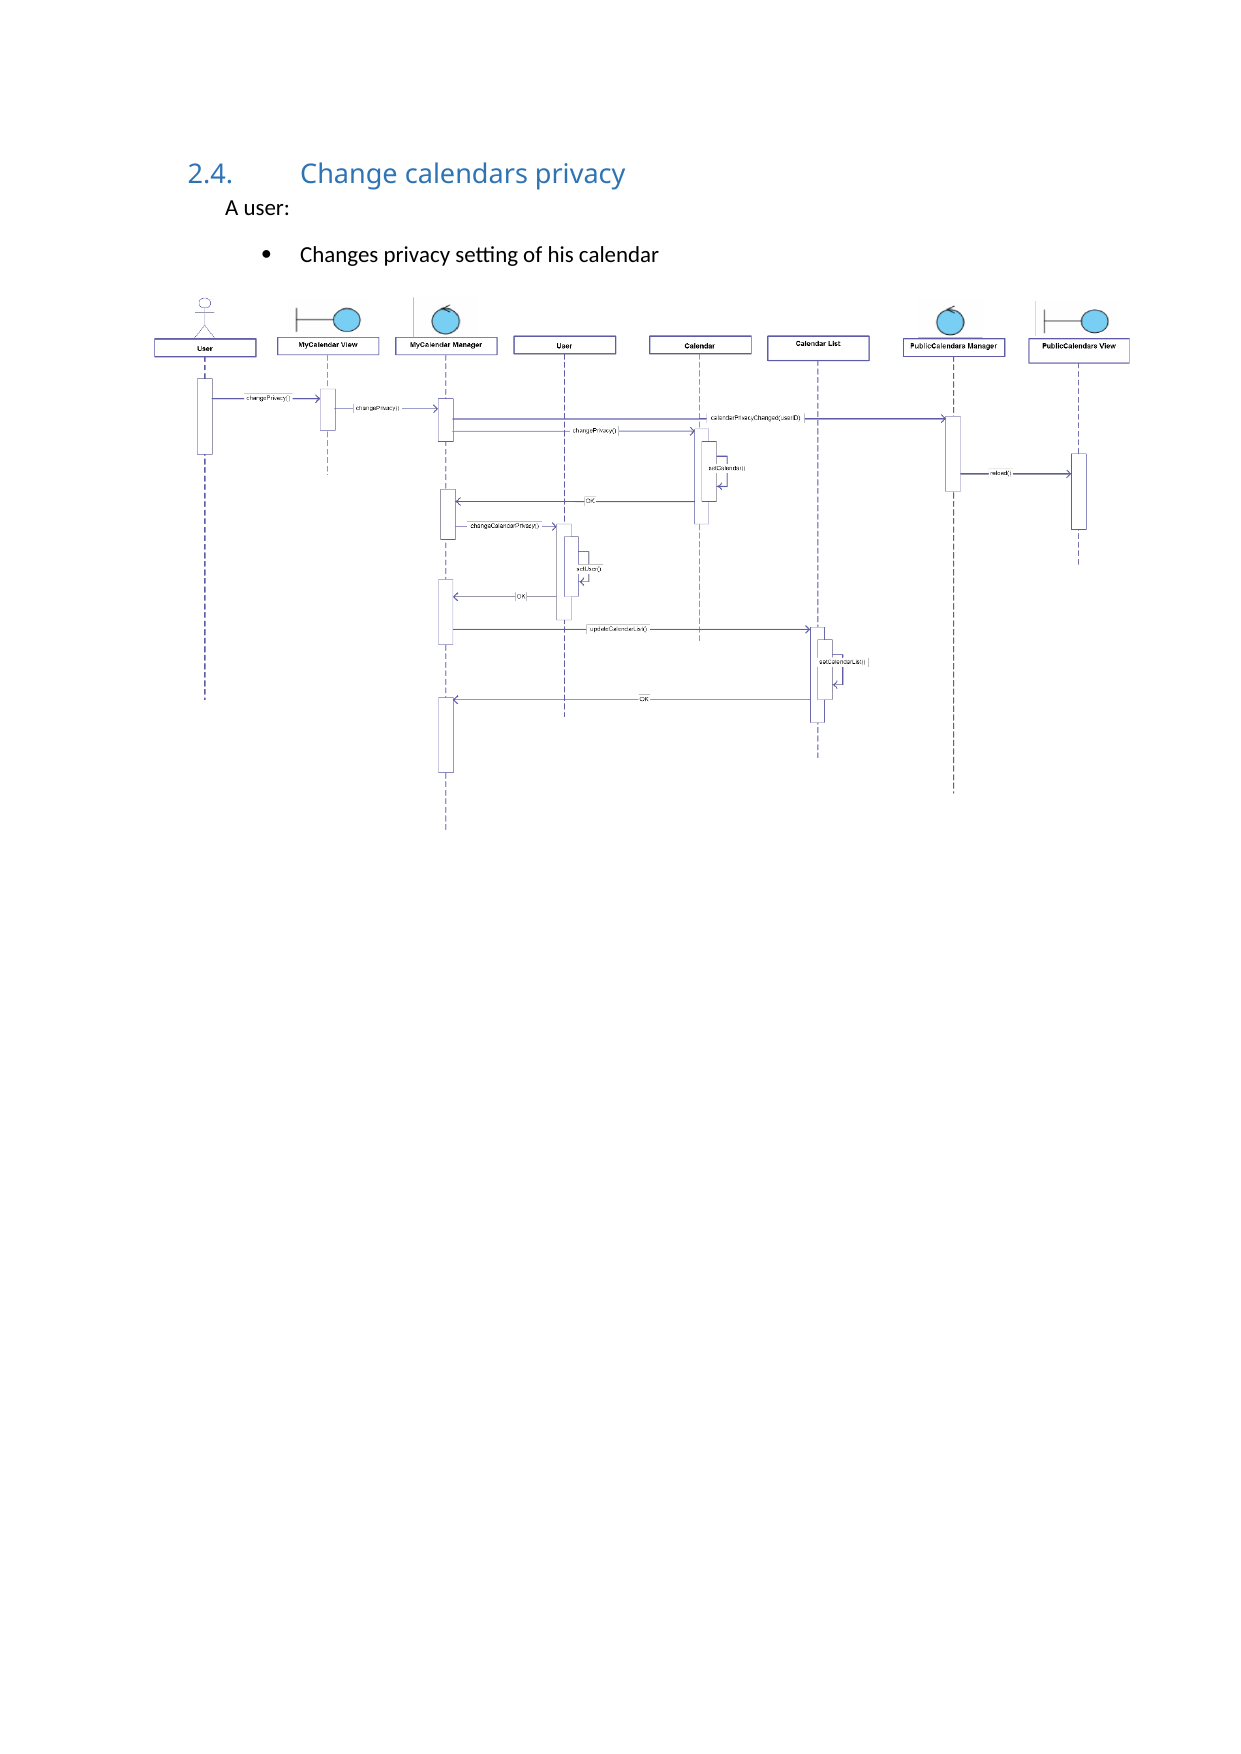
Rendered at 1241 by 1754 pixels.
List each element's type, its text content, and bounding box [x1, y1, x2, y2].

picture [150, 293, 1132, 836]
list Changes privacy setting of his calendar [262, 240, 1090, 268]
text A user: [150, 193, 1090, 221]
subtitle Change calendars privacy [187, 154, 1090, 191]
